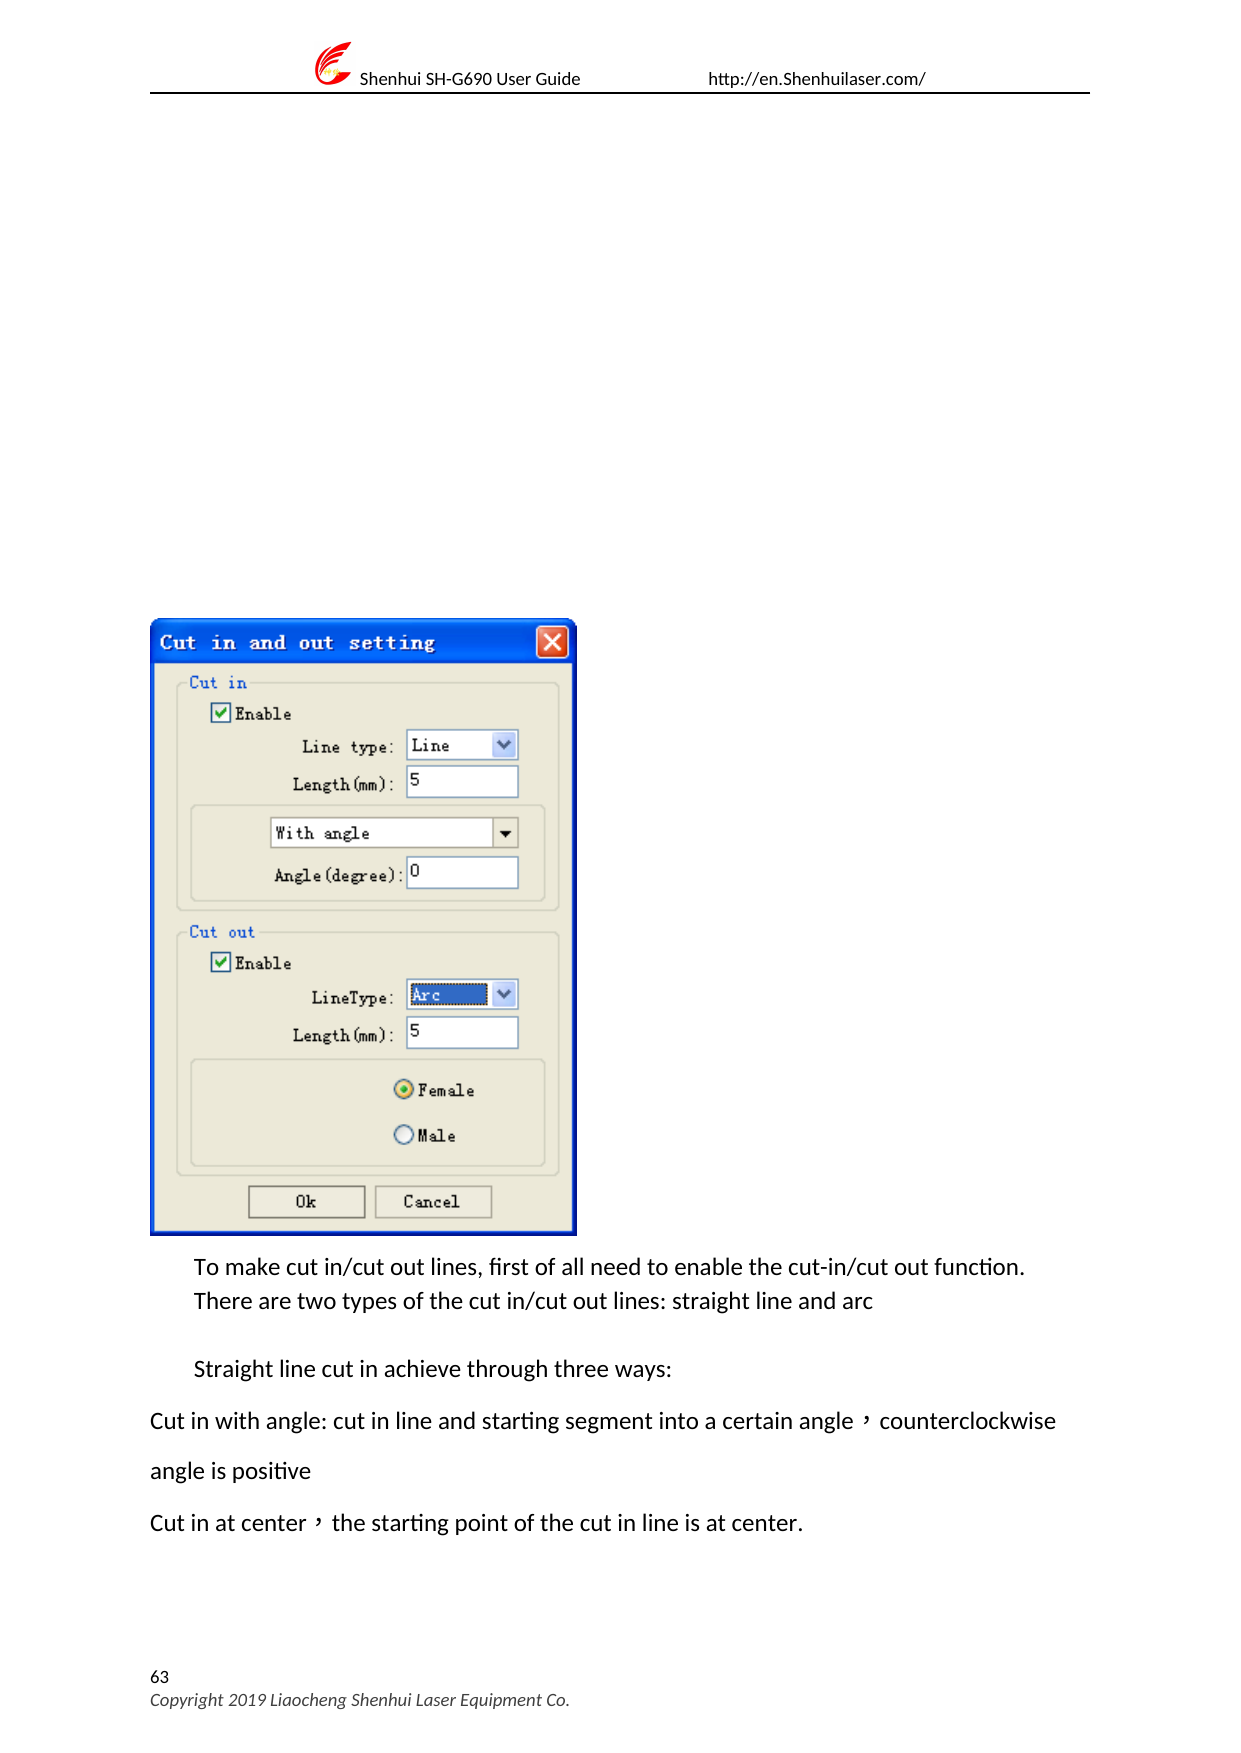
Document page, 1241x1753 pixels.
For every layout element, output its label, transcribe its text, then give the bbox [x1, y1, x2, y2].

text Cut in at center，the starting point of the cut in line is at center. [150, 1487, 1090, 1555]
text Straight line cut in achieve through three ways: [150, 1351, 1090, 1385]
text Cut in with angle: cut in line and starting segment into a certain angle，counterclockwise angle is positive [150, 1385, 1090, 1487]
text There are two types of the cut in/cut out lines: straight line and arc [150, 1283, 1090, 1317]
picture [150, 618, 577, 1236]
picture [314, 41, 356, 86]
text To make cut in/cut out lines, first of all need to enable the cut-in/cut out function. [150, 1249, 1090, 1283]
